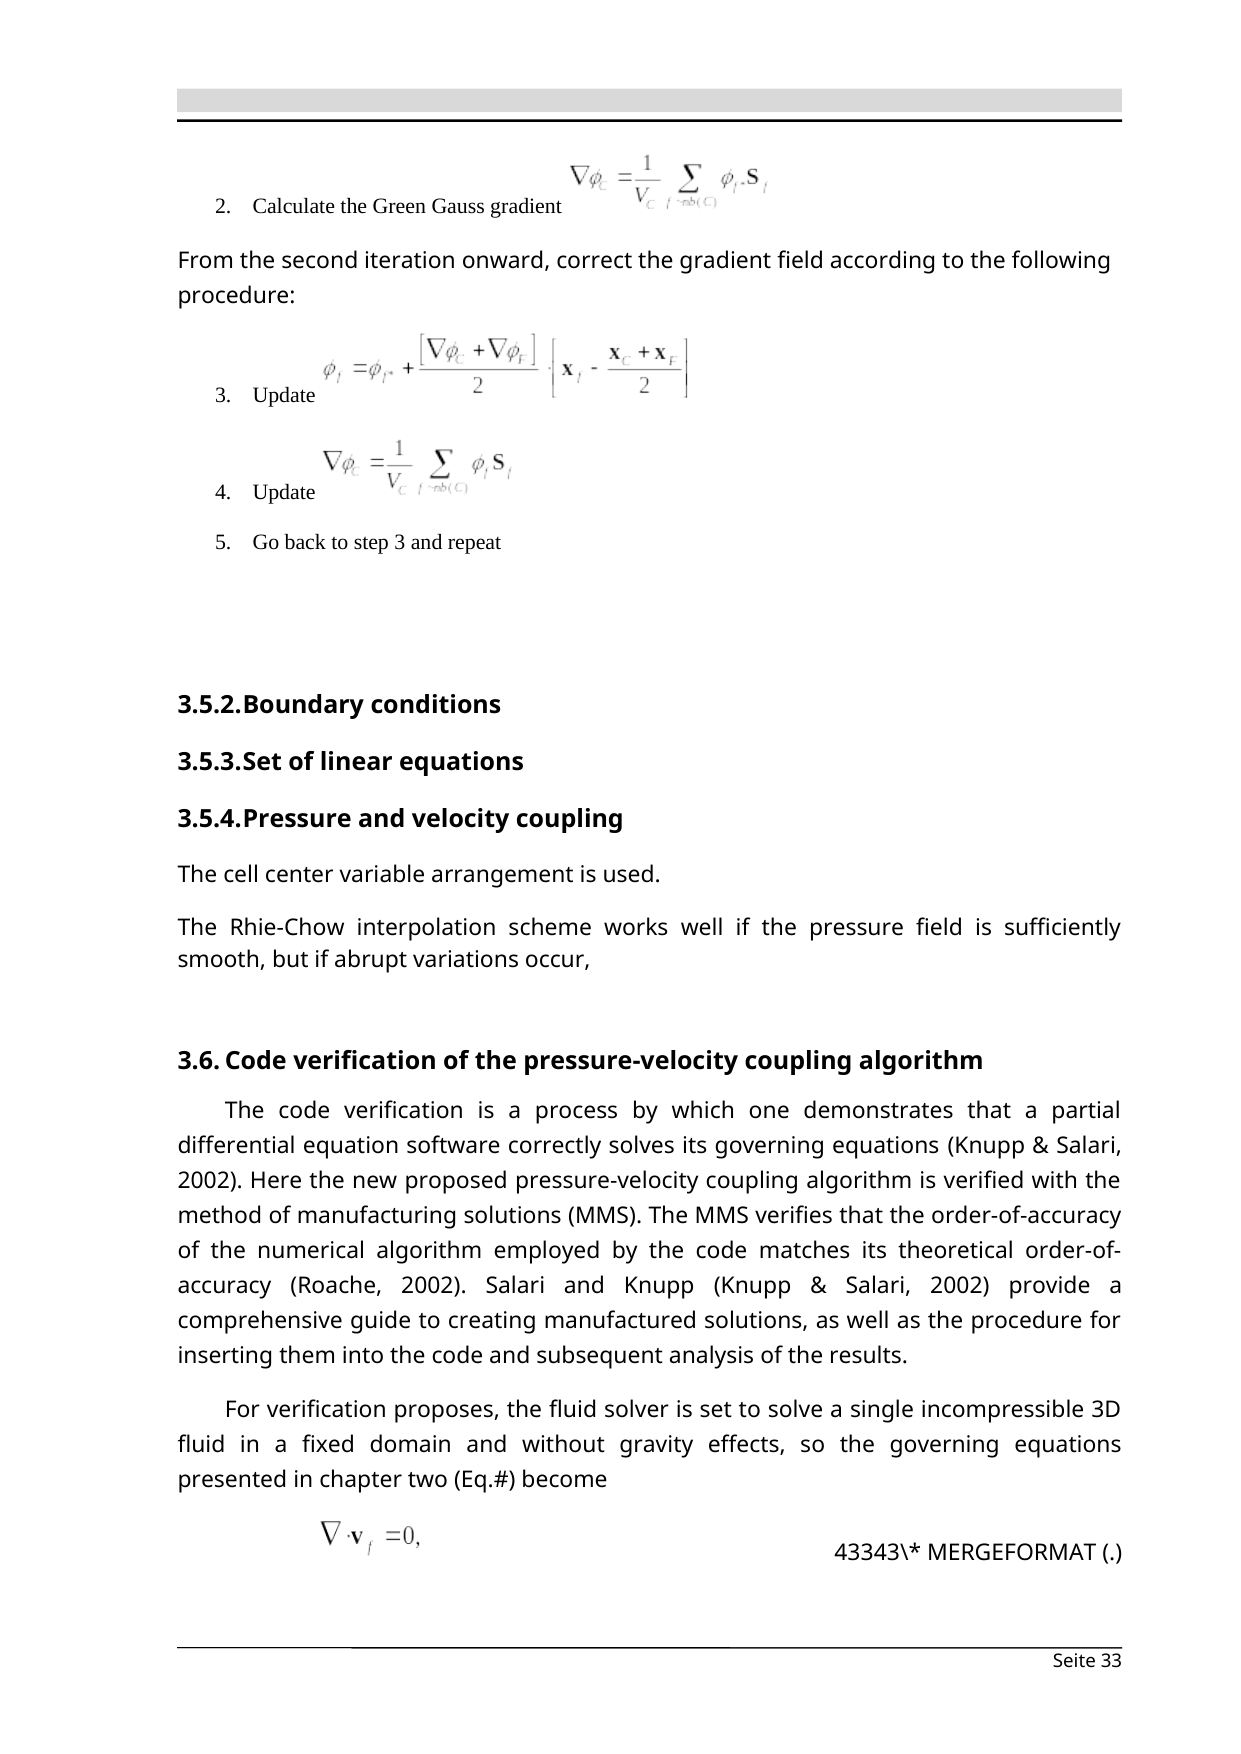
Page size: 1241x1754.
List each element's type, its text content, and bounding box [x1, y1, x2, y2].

list Calculate the Green Gauss gradient [215, 148, 1122, 219]
text For verification proposes, the fluid solver is set to solve a single incompressible 3D fluid in a fixed domain and without gravity effects, so the governing equations presented in chapter two (Eq.#) become [177, 1393, 1122, 1494]
subtitle Pressure and velocity coupling [177, 801, 1122, 835]
text From the second iteration onward, correct the gradient field according to the following procedure: [177, 244, 1122, 310]
subtitle Boundary conditions [177, 687, 1122, 721]
list Update [215, 433, 1122, 504]
text The cell center variable arrangement is used. [177, 858, 1122, 889]
subtitle Code verification of the pressure-velocity coupling algorithm [177, 1046, 1122, 1076]
list Go back to step 3 and repeat [215, 529, 1122, 554]
text The Rhie-Chow interpolation scheme works well if the pressure field is sufficiently smooth, but if abrupt variations occur, [177, 911, 1122, 974]
text The code verification is a process by which one demonstrates that a partial differential equation software correctly solves its governing equations (Knupp & Salari, 2002). Here the new proposed pressure-velocity coupling algorithm is verified with the method of manufacturing solutions (MMS). The MMS verifies that the order-of-accuracy of the numerical algorithm employed by the code matches its theoretical order-of-accuracy (Roache, 2002). Salari and Knupp (Knupp & Salari, 2002) provide a comprehensive guide to creating manufactured solutions, as well as the procedure for inserting them into the code and subsequent analysis of the results. [177, 1094, 1122, 1371]
list Update [215, 333, 1122, 408]
subtitle Set of linear equations [177, 744, 1122, 778]
